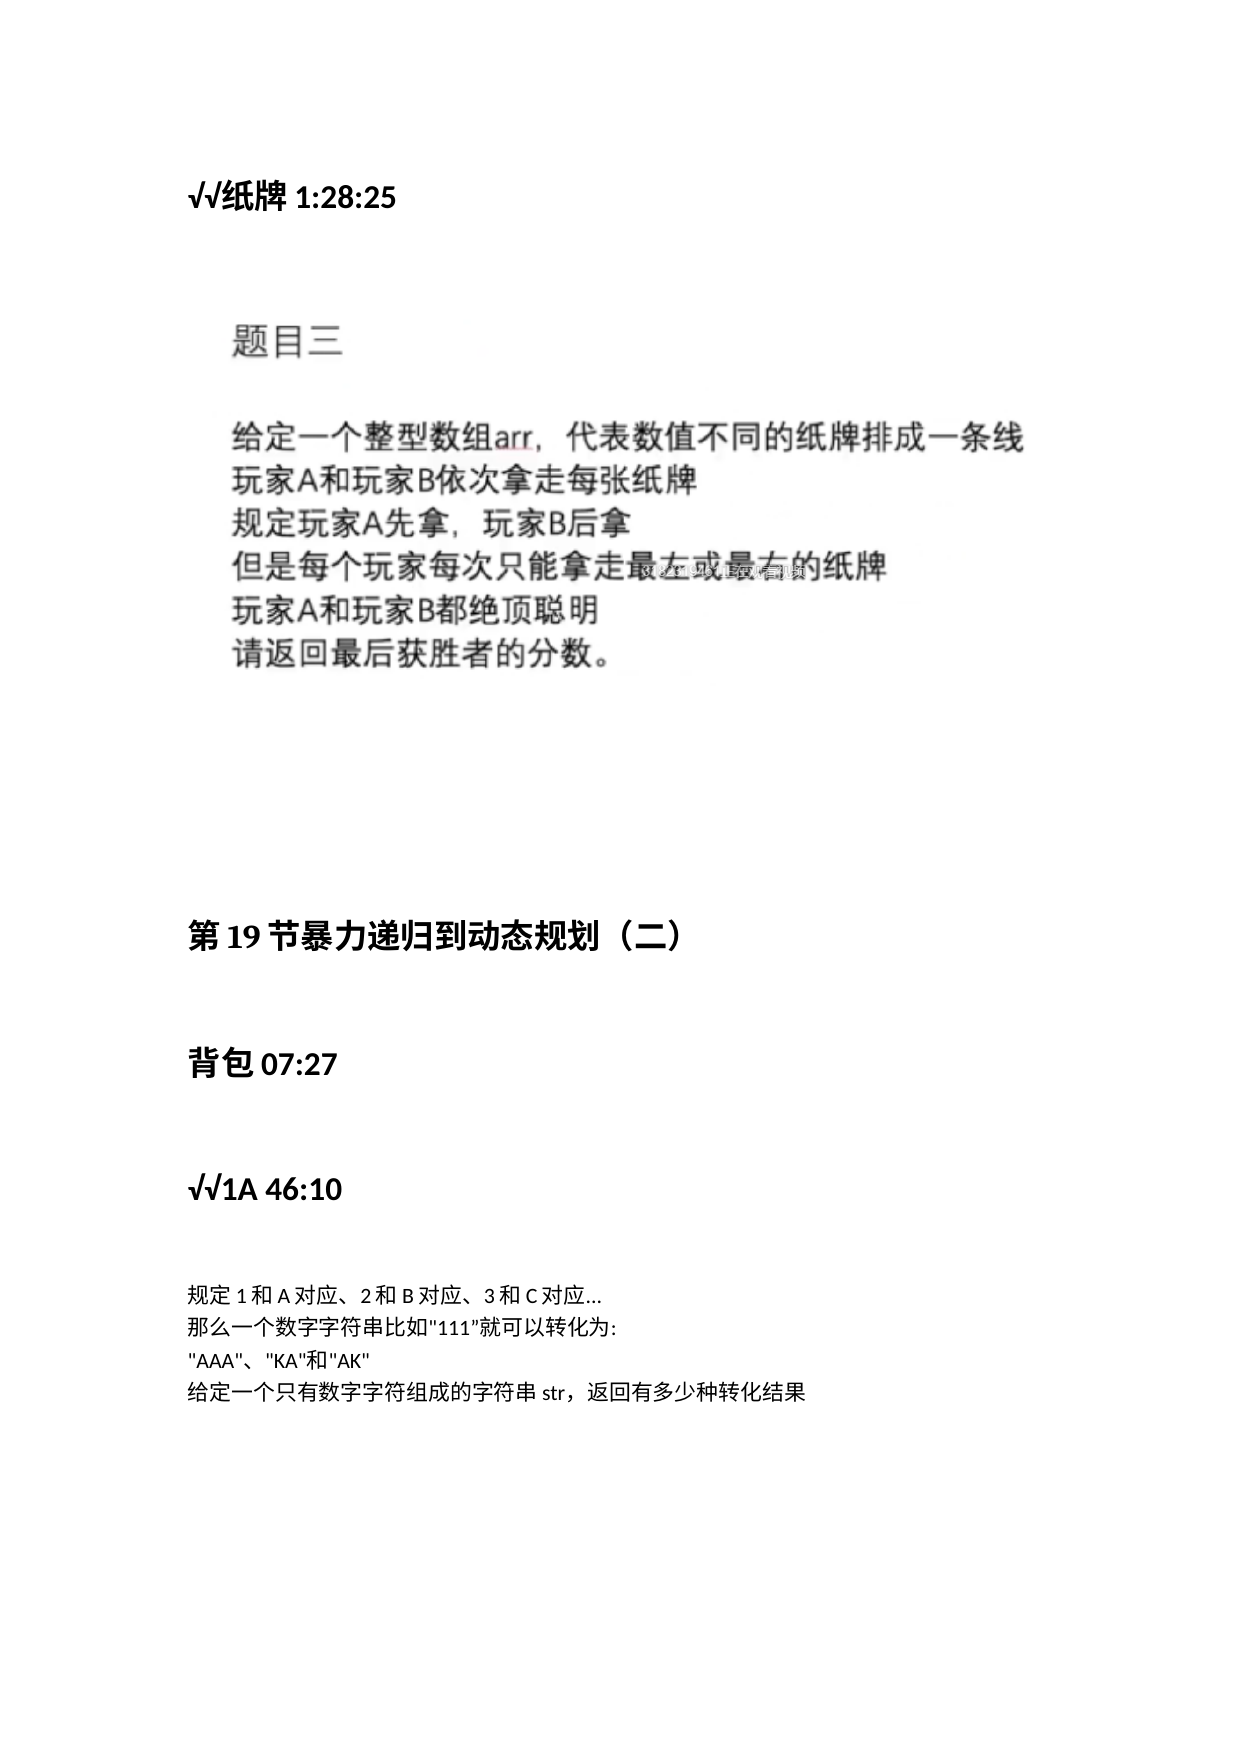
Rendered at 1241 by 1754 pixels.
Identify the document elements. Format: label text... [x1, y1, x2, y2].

text 那么一个数字字符串比如"111”就可以转化为: [187, 1310, 1053, 1342]
subtitle √√纸牌1:28:25 [187, 162, 1053, 227]
subtitle √√1A 46:10 [187, 1156, 1053, 1221]
text "AAA"、"KA"和"AK" [187, 1342, 1053, 1375]
subtitle 背包07:27 [187, 1028, 1053, 1093]
text 给定一个只有数字字符组成的字符串str，返回有多少种转化结果 [187, 1375, 1053, 1407]
picture [187, 289, 1053, 697]
text 规定1和A对应、2和B对应、3和C对应... [187, 1277, 1053, 1310]
subtitle 第19节暴力递归到动态规划（二） [187, 901, 1053, 966]
